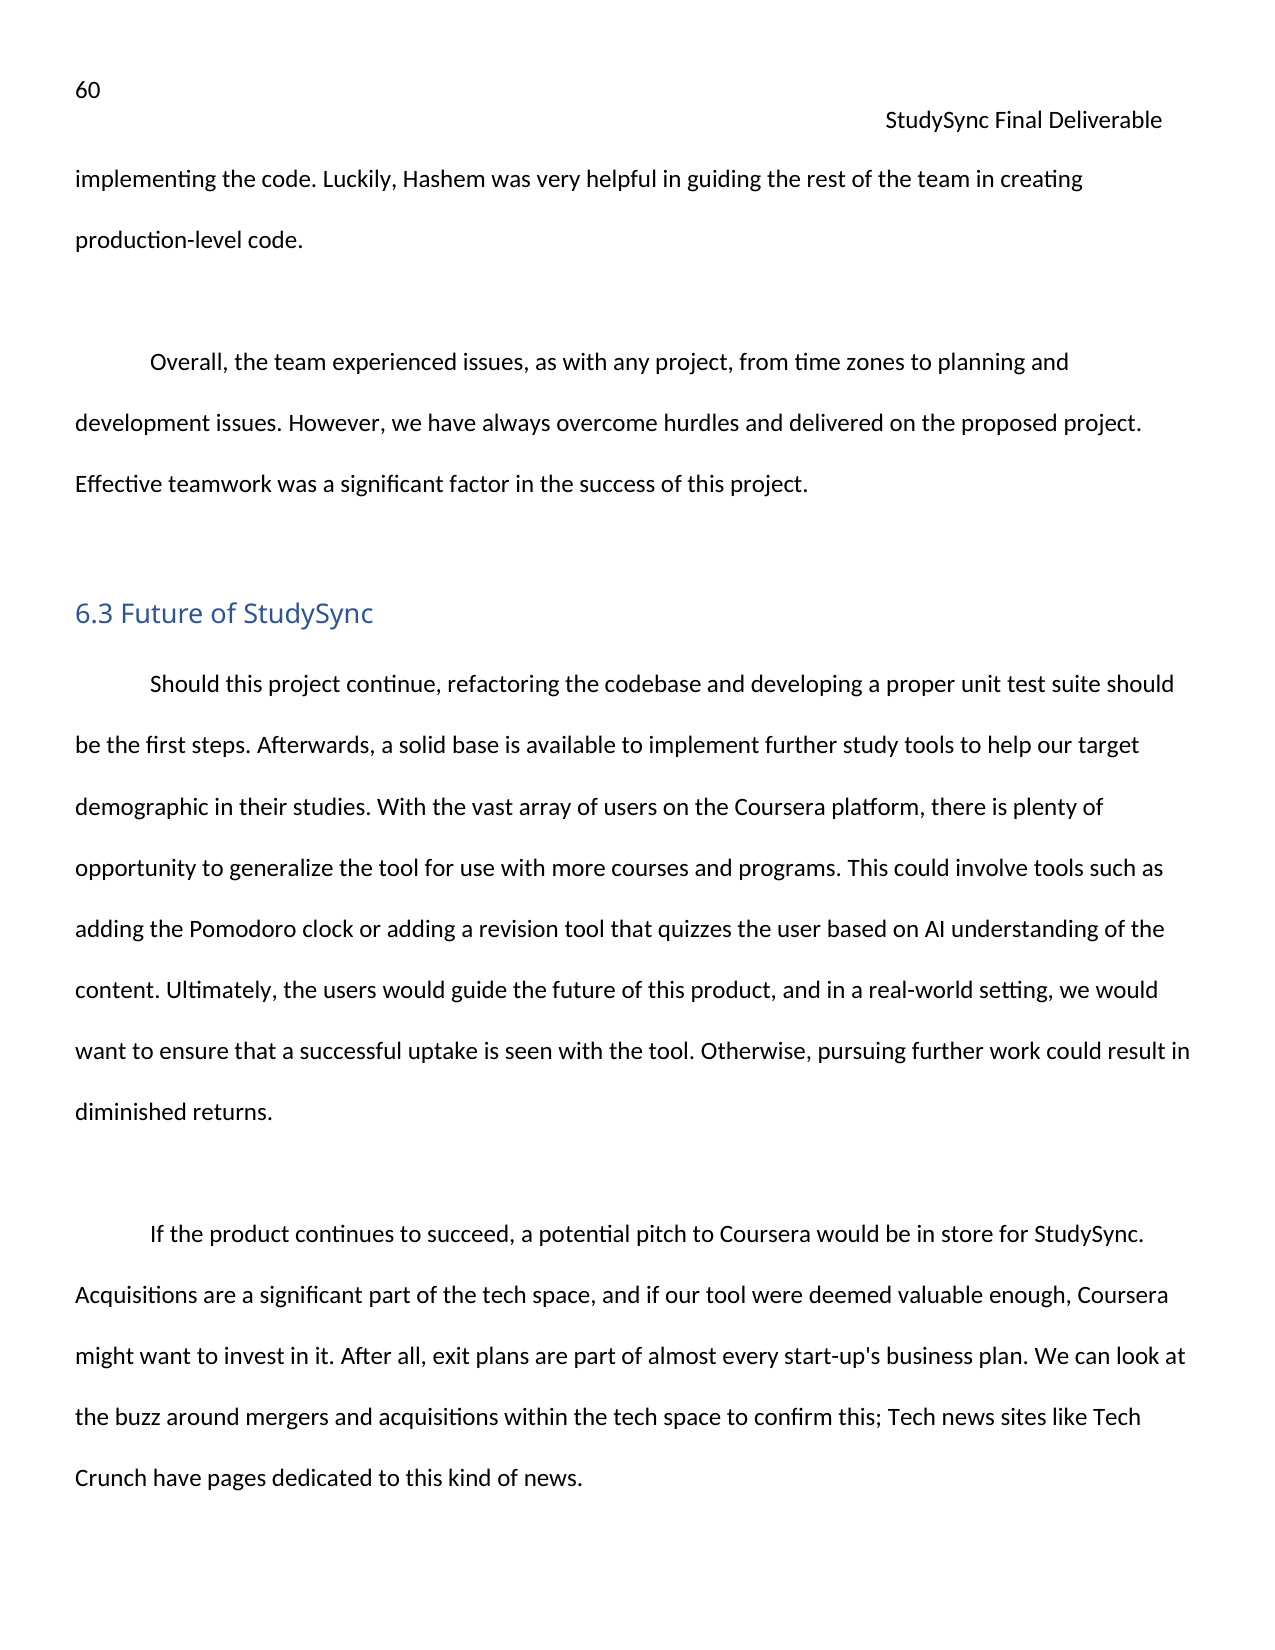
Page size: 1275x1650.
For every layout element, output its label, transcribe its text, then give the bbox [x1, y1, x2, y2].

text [75, 163, 1200, 255]
text Should this project continue, refactoring the codebase and developing a proper unit test suite should be the first steps. Afterwards, a solid base is available to implement further study tools to help our target demographic in their studies. With the vast array of users on the Coursera platform, there is plenty of opportunity to generalize the tool for use with more courses and programs. This could involve tools such as adding the Pomodoro clock or adding a revision tool that quizzes the user based on AI understanding of the content. Ultimately, the users would guide the future of this product, and in a real-world setting, we would want to ensure that a successful uptake is seen with the tool. Otherwise, pursuing further work could result in diminished returns. [75, 669, 1200, 1126]
subtitle 6.3 Future of StudySync [75, 595, 1200, 632]
text If the product continues to succeed, a potential pitch to Coursera would be in store for StudySync. Acquisitions are a significant part of the tech space, and if our tool were deemed valuable enough, Coursera might want to invest in it. After all, exit plans are part of almost every start-up's business plan. We can look at the buzz around mergers and acquisitions within the tech space to confirm this; Tech news sites like Tech Crunch have pages dedicated to this kind of news. [75, 1218, 1200, 1493]
text Overall, the team experienced issues, as with any project, from time zones to planning and development issues. However, we have always overcome hurdles and delivered on the proposed project. Effective teamwork was a significant factor in the success of this project. [75, 347, 1200, 499]
